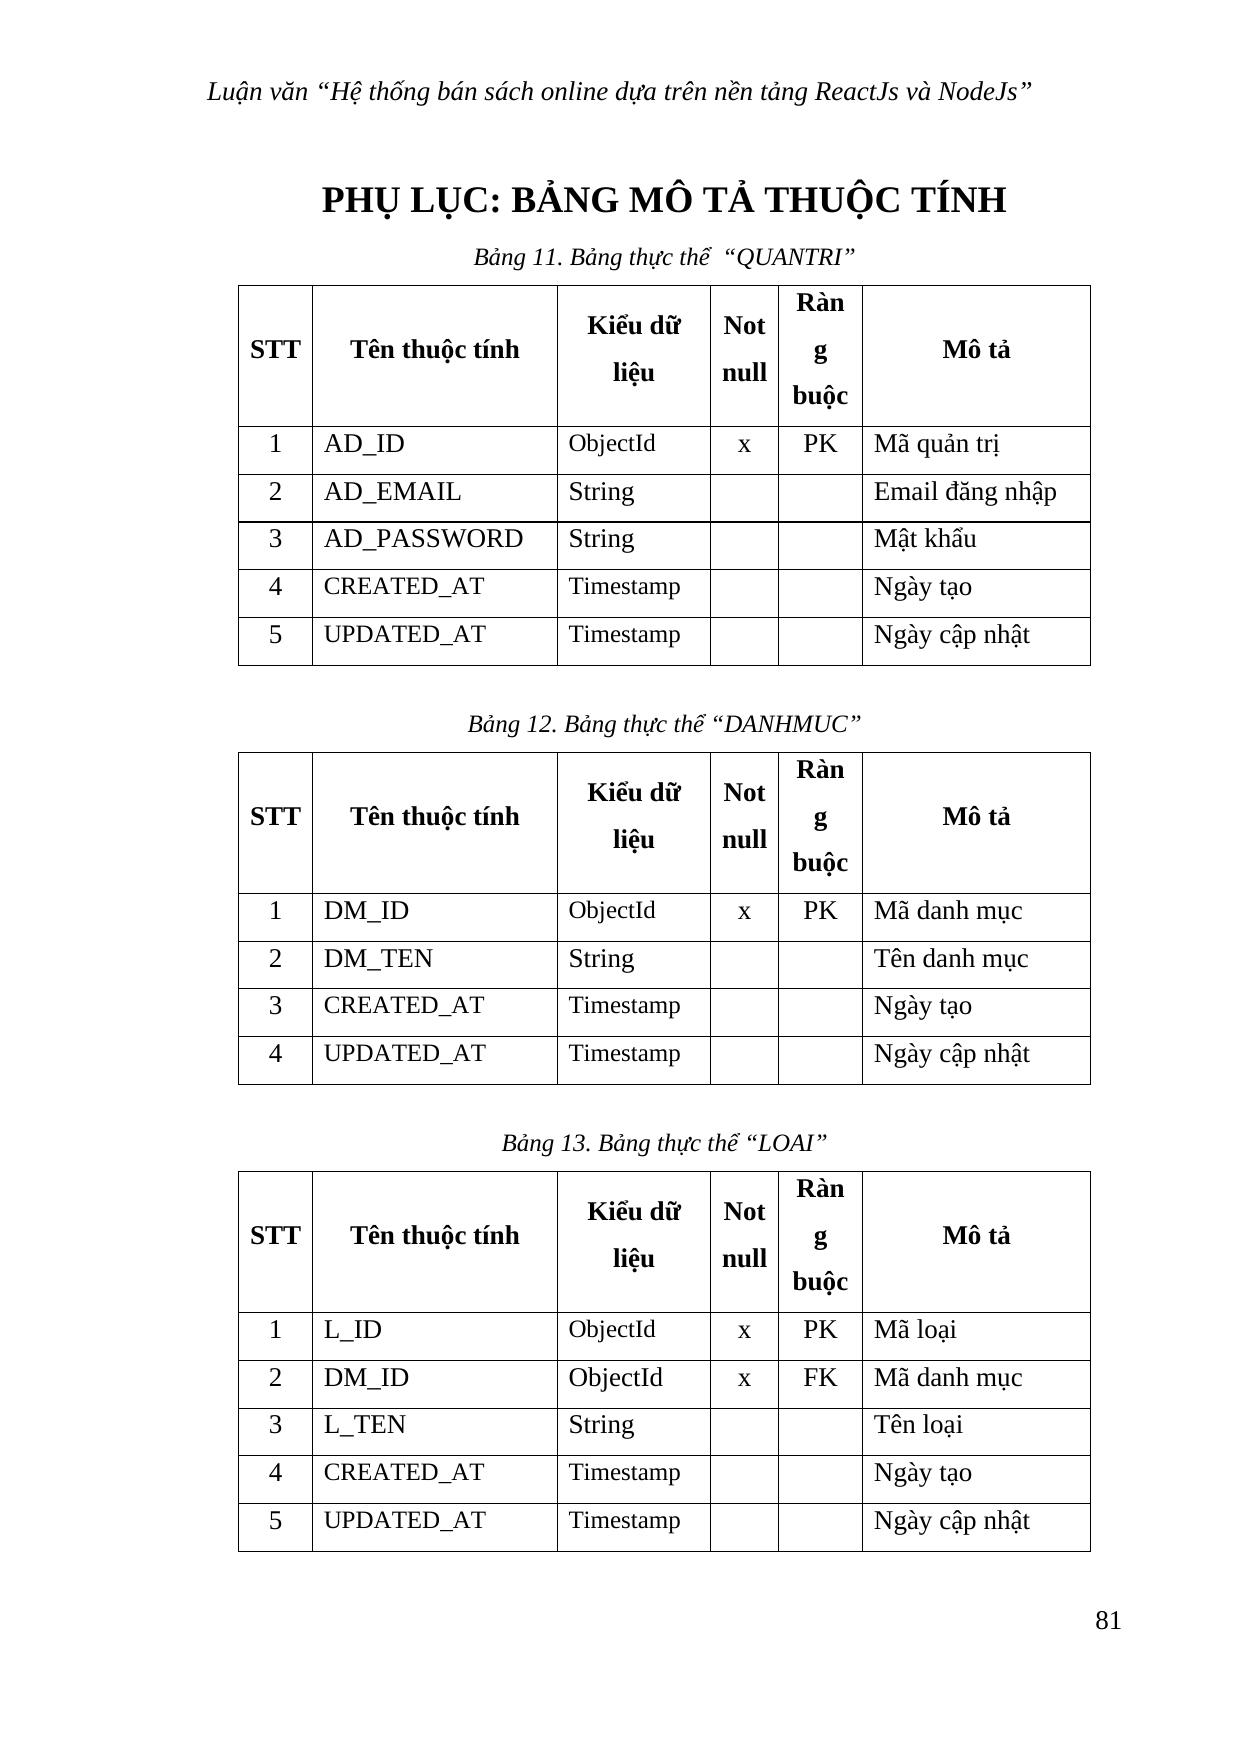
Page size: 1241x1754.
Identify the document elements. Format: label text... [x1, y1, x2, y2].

table_cell Timestamp [558, 618, 710, 664]
table_cell Mã loại [863, 1313, 1090, 1360]
table_header Not null [711, 286, 778, 426]
table_cell 3 [239, 989, 312, 1036]
table_cell String [558, 942, 710, 988]
table_cell PK [779, 894, 862, 941]
table_cell Timestamp [558, 1504, 710, 1551]
table_cell 4 [239, 1037, 312, 1084]
table_header STT [239, 753, 312, 893]
table_cell [779, 942, 862, 988]
table_header Mô tả [863, 753, 1090, 893]
table_cell Timestamp [558, 1037, 710, 1084]
table_cell UPDATED_AT [313, 1037, 557, 1084]
table_cell PK [779, 1313, 862, 1360]
table_cell AD_ID [313, 427, 557, 474]
table_cell [711, 523, 778, 569]
table_cell UPDATED_AT [313, 618, 557, 664]
table_cell 3 [239, 523, 312, 569]
table_cell [711, 570, 778, 617]
table_header STT [239, 286, 312, 426]
table_cell [711, 1409, 778, 1455]
table_header Kiểu dữ liệu [558, 1172, 710, 1312]
table_cell x [711, 1313, 778, 1360]
table_header STT [239, 1172, 312, 1312]
table_cell DM_ID [313, 1361, 557, 1407]
table_cell AD_EMAIL [313, 475, 557, 521]
table_header Ràng buộc [779, 753, 862, 893]
table_cell [779, 618, 862, 664]
table_header Tên thuộc tính [313, 753, 557, 893]
table_cell [779, 1037, 862, 1084]
table_cell Ngày tạo [863, 989, 1090, 1036]
table_cell String [558, 523, 710, 569]
table_cell [779, 1409, 862, 1455]
table_cell [779, 523, 862, 569]
table_cell x [711, 894, 778, 941]
subtitle PHỤ LỤC: BẢNG MÔ TẢ THUỘC TÍNH [207, 177, 1122, 220]
table_cell x [711, 427, 778, 474]
table_cell [711, 1037, 778, 1084]
table_cell L_TEN [313, 1409, 557, 1455]
table_header Tên thuộc tính [313, 286, 557, 426]
table_cell [711, 989, 778, 1036]
table_cell [711, 475, 778, 521]
table_cell L_ID [313, 1313, 557, 1360]
table_cell FK [779, 1361, 862, 1407]
table_cell Mã quản trị [863, 427, 1090, 474]
table_cell [779, 570, 862, 617]
table_cell ObjectId [558, 1361, 710, 1407]
table_cell [779, 989, 862, 1036]
table_cell Tên loại [863, 1409, 1090, 1455]
table_cell 2 [239, 475, 312, 521]
table_cell CREATED_AT [313, 570, 557, 617]
table_cell Ngày cập nhật [863, 618, 1090, 664]
table_cell Ngày cập nhật [863, 1504, 1090, 1551]
table_cell 1 [239, 427, 312, 474]
table_header Kiểu dữ liệu [558, 753, 710, 893]
table_cell Tên danh mục [863, 942, 1090, 988]
table_cell String [558, 1409, 710, 1455]
table_cell [711, 942, 778, 988]
table_cell ObjectId [558, 894, 710, 941]
table_cell 4 [239, 570, 312, 617]
table_cell UPDATED_AT [313, 1504, 557, 1551]
table_cell [711, 618, 778, 664]
table_cell String [558, 475, 710, 521]
table_cell 1 [239, 894, 312, 941]
table_header Mô tả [863, 286, 1090, 426]
table_cell x [711, 1361, 778, 1407]
table_cell [779, 1456, 862, 1503]
table_cell [711, 1456, 778, 1503]
table_cell 5 [239, 1504, 312, 1551]
table_cell Mật khẩu [863, 523, 1090, 569]
table_cell Ngày tạo [863, 1456, 1090, 1503]
table_cell [711, 1504, 778, 1551]
table_cell ObjectId [558, 427, 710, 474]
table_cell Timestamp [558, 1456, 710, 1503]
table_cell AD_PASSWORD [313, 523, 557, 569]
table_cell Timestamp [558, 989, 710, 1036]
table_header Tên thuộc tính [313, 1172, 557, 1312]
table_cell Mã danh mục [863, 894, 1090, 941]
table_cell CREATED_AT [313, 1456, 557, 1503]
table_cell [779, 1504, 862, 1551]
table_cell Email đăng nhập [863, 475, 1090, 521]
table_cell 3 [239, 1409, 312, 1455]
list Bảng 12. Bảng thực thể “DANHMUC” [207, 709, 1122, 737]
list Bảng 13. Bảng thực thể “LOAI” [207, 1128, 1122, 1157]
table_cell 1 [239, 1313, 312, 1360]
list Bảng 11. Bảng thực thể “QUANTRI” [207, 242, 1122, 271]
table_cell 4 [239, 1456, 312, 1503]
table_header Ràng buộc [779, 1172, 862, 1312]
table_cell 2 [239, 942, 312, 988]
table_cell ObjectId [558, 1313, 710, 1360]
table_cell Ngày cập nhật [863, 1037, 1090, 1084]
table_header Mô tả [863, 1172, 1090, 1312]
table_cell 2 [239, 1361, 312, 1407]
table_cell PK [779, 427, 862, 474]
table_cell Ngày tạo [863, 570, 1090, 617]
table_cell Timestamp [558, 570, 710, 617]
table_header Ràng buộc [779, 286, 862, 426]
table_cell 5 [239, 618, 312, 664]
table_cell CREATED_AT [313, 989, 557, 1036]
table_header Not null [711, 753, 778, 893]
table_cell DM_ID [313, 894, 557, 941]
table_cell DM_TEN [313, 942, 557, 988]
table_header Kiểu dữ liệu [558, 286, 710, 426]
table_cell Mã danh mục [863, 1361, 1090, 1407]
table_cell [779, 475, 862, 521]
table_header Not null [711, 1172, 778, 1312]
